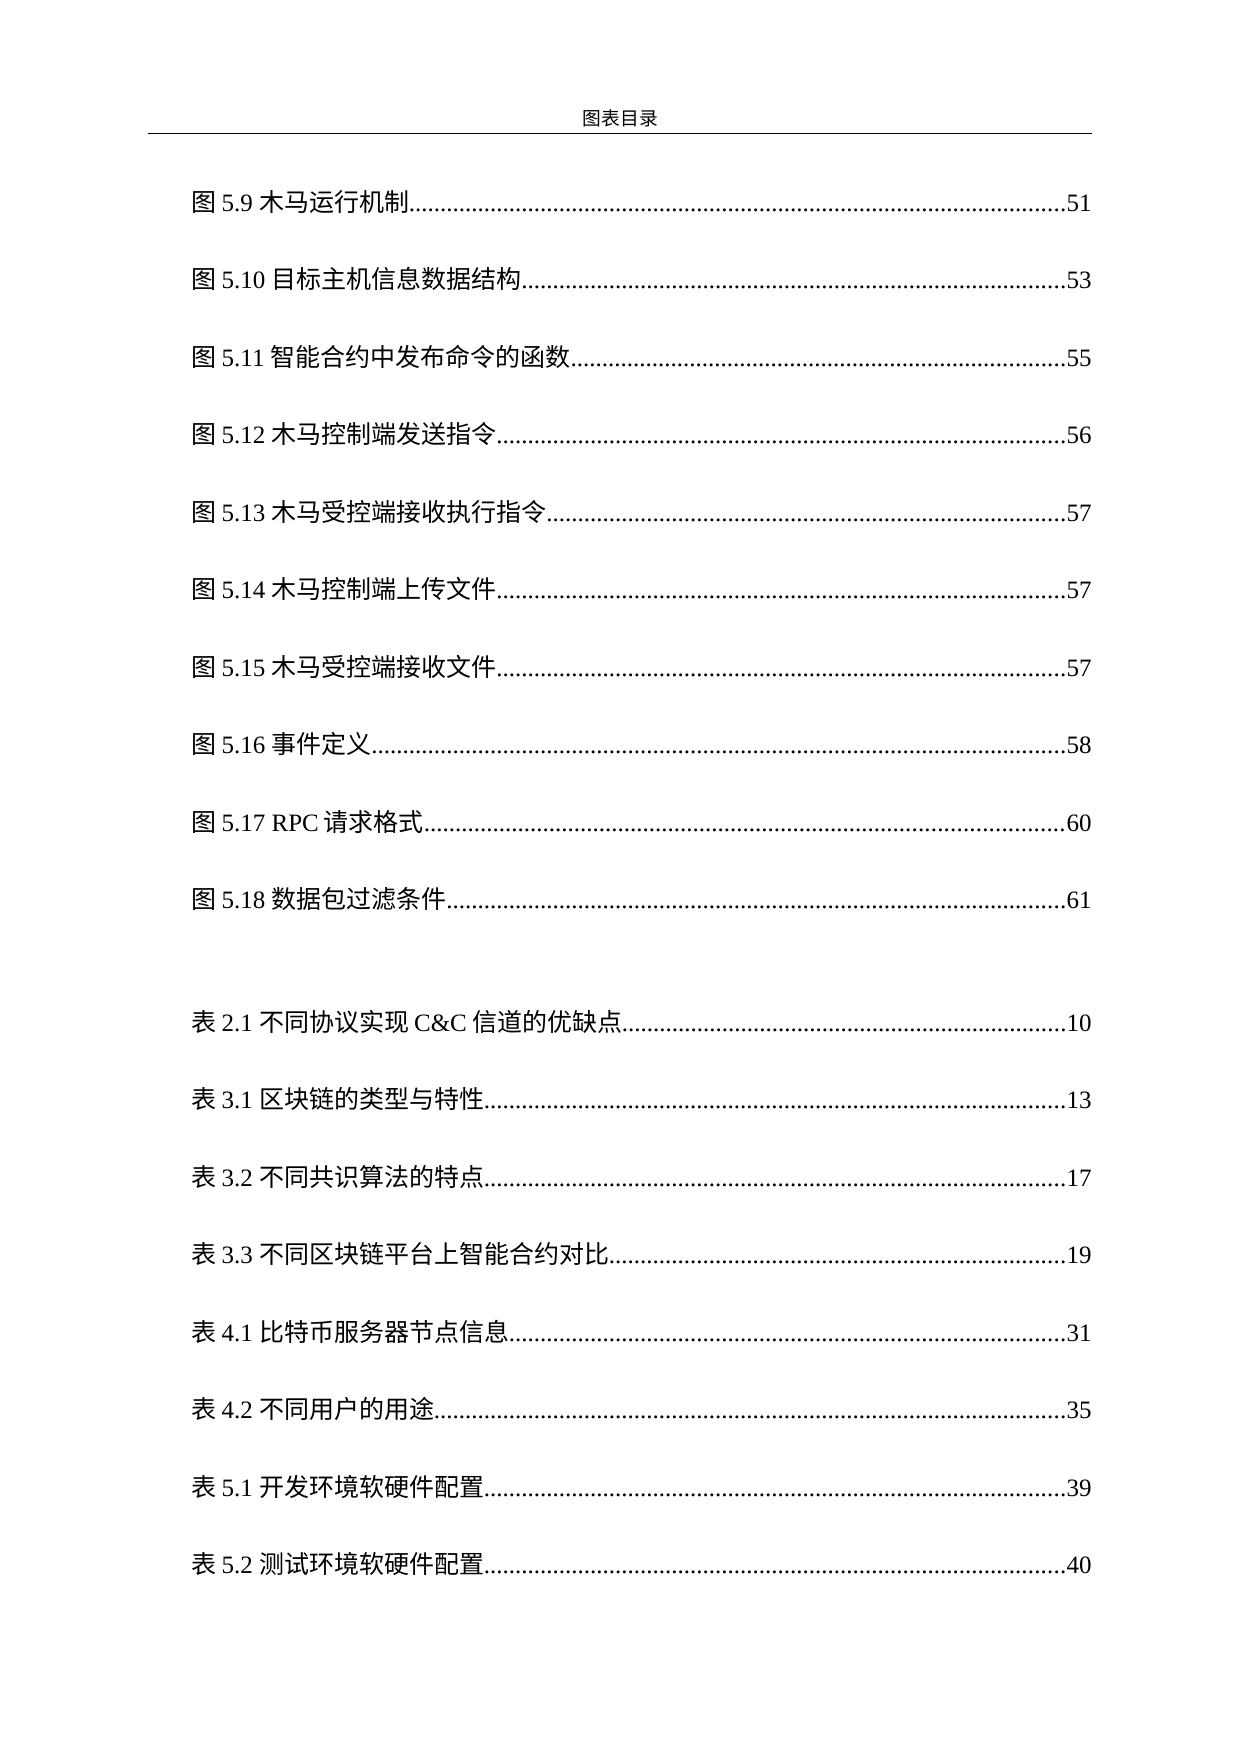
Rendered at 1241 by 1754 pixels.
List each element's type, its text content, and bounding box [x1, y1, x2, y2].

text 图5.12 木马控制端发送指令 56 [191, 401, 1092, 466]
text 表5.1 开发环境软硬件配置 39 [191, 1453, 1092, 1518]
text 图5.15 木马受控端接收文件 57 [191, 633, 1092, 698]
text 图5.14 木马控制端上传文件 57 [191, 556, 1092, 621]
text 表2.1 不同协议实现C&C信道的优缺点 10 [191, 988, 1092, 1053]
text 表3.2 不同共识算法的特点 17 [191, 1143, 1092, 1208]
text 表4.2 不同用户的用途 35 [191, 1376, 1092, 1441]
text 表5.2 测试环境软硬件配置 40 [191, 1531, 1092, 1596]
text 表3.3 不同区块链平台上智能合约对比 19 [191, 1221, 1092, 1286]
text 图5.13 木马受控端接收执行指令 57 [191, 478, 1092, 543]
text 图5.17 RPC请求格式 60 [191, 788, 1092, 853]
text 图5.18 数据包过滤条件 61 [191, 866, 1092, 931]
text 图5.11 智能合约中发布命令的函数 55 [191, 323, 1092, 388]
text 表4.1 比特币服务器节点信息 31 [191, 1298, 1092, 1363]
text 图5.10 目标主机信息数据结构 53 [191, 246, 1092, 311]
text 图5.16 事件定义 58 [191, 711, 1092, 776]
text 图5.9 木马运行机制 51 [191, 168, 1092, 233]
text 表3.1 区块链的类型与特性 13 [191, 1066, 1092, 1131]
